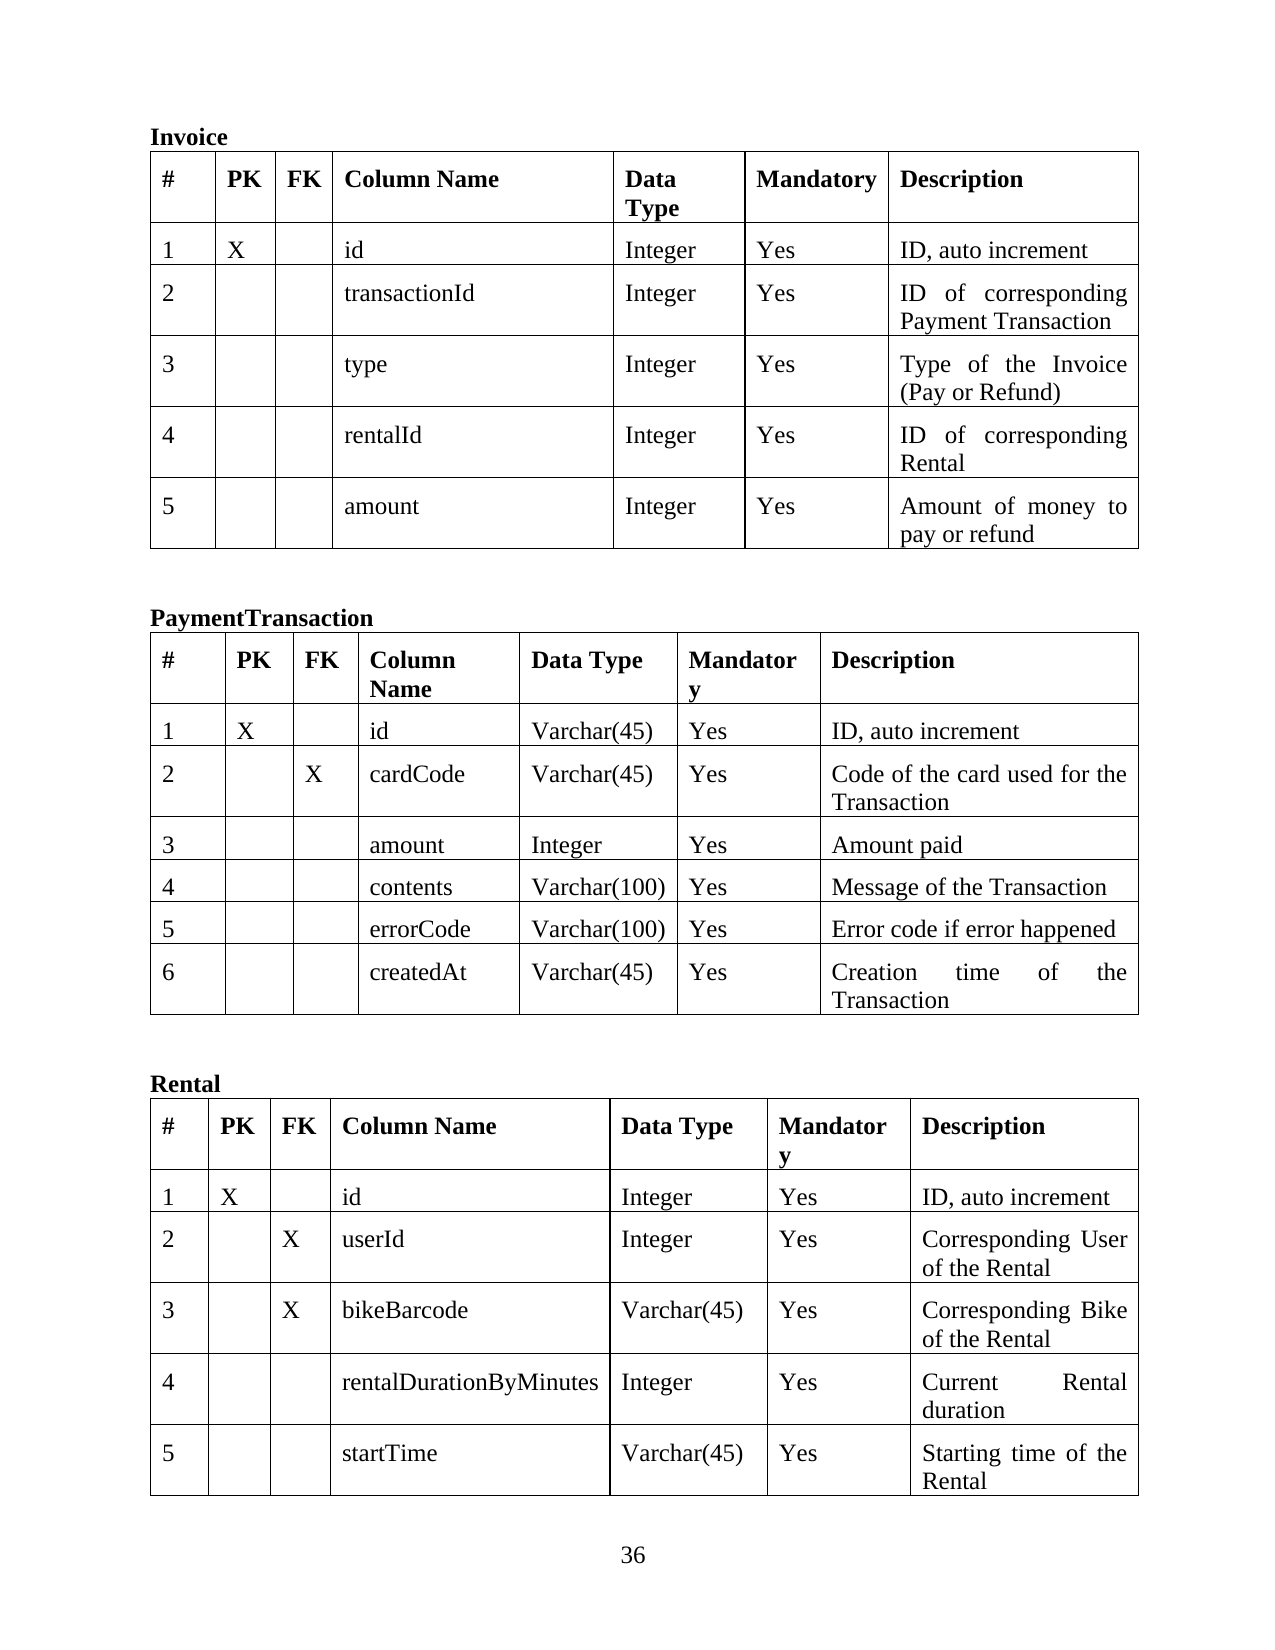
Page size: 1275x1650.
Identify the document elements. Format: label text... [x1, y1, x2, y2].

table_header Data Type [614, 152, 744, 222]
table_cell [294, 902, 358, 943]
table_header Description [889, 152, 1138, 222]
table_cell createdAt [359, 944, 519, 1014]
table_header Column Name [359, 633, 519, 703]
table_header Data Type [611, 1099, 767, 1169]
text Invoice [150, 122, 1116, 151]
table_cell Yes [746, 265, 888, 335]
table_cell cardCode [359, 746, 519, 816]
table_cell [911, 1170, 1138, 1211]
table_cell rentalId [333, 407, 613, 477]
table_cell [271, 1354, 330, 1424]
table_cell 6 [151, 944, 225, 1014]
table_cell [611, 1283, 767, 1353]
table_cell [226, 860, 293, 901]
text PaymentTransaction [150, 603, 1116, 632]
table_cell 2 [151, 265, 215, 335]
table_cell Yes [746, 407, 888, 477]
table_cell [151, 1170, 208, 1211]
table_cell Amount of money to pay or refund [889, 478, 1138, 548]
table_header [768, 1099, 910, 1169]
table_cell Yes [678, 746, 820, 816]
table_header Mandatory [678, 633, 820, 703]
table_header Column Name [333, 152, 613, 222]
table_header PK [209, 1099, 270, 1169]
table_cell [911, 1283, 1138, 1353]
table_cell id [359, 704, 519, 745]
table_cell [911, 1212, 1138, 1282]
table_header # [151, 1099, 208, 1169]
table_header Description [821, 633, 1138, 703]
table_cell Integer [520, 817, 677, 858]
table_cell 3 [151, 817, 225, 858]
table_cell [226, 746, 293, 816]
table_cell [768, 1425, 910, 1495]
table_cell Yes [678, 704, 820, 745]
table_cell Yes [678, 860, 820, 901]
table_cell [276, 265, 332, 335]
table_cell contents [359, 860, 519, 901]
table_cell Varchar(45) [520, 704, 677, 745]
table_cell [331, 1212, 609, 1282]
table_cell transactionId [333, 265, 613, 335]
table_cell amount [333, 478, 613, 548]
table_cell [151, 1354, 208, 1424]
table_cell 5 [151, 478, 215, 548]
table_cell Varchar(100) [520, 860, 677, 901]
table_cell Code of the card used for the Transaction [821, 746, 1138, 816]
table_cell [276, 478, 332, 548]
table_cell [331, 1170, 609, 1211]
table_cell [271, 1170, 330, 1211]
table_header Mandatory [746, 152, 888, 222]
table_cell Creation time of the Transaction [821, 944, 1138, 1014]
table_cell 5 [151, 902, 225, 943]
table_cell 2 [151, 746, 225, 816]
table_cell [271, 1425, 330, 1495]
table_cell Varchar(100) [520, 902, 677, 943]
table_cell Message of the Transaction [821, 860, 1138, 901]
text Rental [150, 1069, 1116, 1098]
table_cell [294, 704, 358, 745]
table_cell X [216, 223, 275, 264]
table_header # [151, 633, 225, 703]
table_cell X [226, 704, 293, 745]
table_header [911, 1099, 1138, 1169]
table_cell 3 [151, 336, 215, 406]
table_cell Yes [678, 902, 820, 943]
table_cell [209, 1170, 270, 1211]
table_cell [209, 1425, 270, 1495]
table_cell Yes [678, 817, 820, 858]
table_cell Integer [614, 223, 744, 264]
table_cell ID of corresponding Payment Transaction [889, 265, 1138, 335]
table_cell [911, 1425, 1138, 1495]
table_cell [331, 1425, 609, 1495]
table_cell Yes [746, 223, 888, 264]
table_cell [226, 944, 293, 1014]
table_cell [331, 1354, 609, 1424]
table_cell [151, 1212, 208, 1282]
table_cell Type of the Invoice (Pay or Refund) [889, 336, 1138, 406]
table_cell Varchar(45) [520, 944, 677, 1014]
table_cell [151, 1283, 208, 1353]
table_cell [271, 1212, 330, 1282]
table_cell 4 [151, 407, 215, 477]
table_cell [216, 265, 275, 335]
table_cell [226, 902, 293, 943]
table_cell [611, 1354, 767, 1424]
table_cell Error code if error happened [821, 902, 1138, 943]
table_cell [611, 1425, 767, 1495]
table_cell [294, 944, 358, 1014]
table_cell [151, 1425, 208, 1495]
table_cell [276, 223, 332, 264]
table_cell [216, 478, 275, 548]
table_cell errorCode [359, 902, 519, 943]
table_cell [294, 817, 358, 858]
table_header # [151, 152, 215, 222]
table_cell [276, 407, 332, 477]
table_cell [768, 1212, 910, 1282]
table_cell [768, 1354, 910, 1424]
table_cell Integer [614, 407, 744, 477]
table_cell 1 [151, 223, 215, 264]
table_header FK [294, 633, 358, 703]
table_header PK [216, 152, 275, 222]
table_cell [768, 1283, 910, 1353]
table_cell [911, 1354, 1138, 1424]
table_header FK [271, 1099, 330, 1169]
table_header FK [276, 152, 332, 222]
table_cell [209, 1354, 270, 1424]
table_cell [216, 336, 275, 406]
table_cell 4 [151, 860, 225, 901]
table_cell Yes [746, 336, 888, 406]
table_cell Integer [614, 478, 744, 548]
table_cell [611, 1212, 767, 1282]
table_cell Integer [614, 336, 744, 406]
table_cell Yes [678, 944, 820, 1014]
table_cell [216, 407, 275, 477]
table_cell type [333, 336, 613, 406]
table_header Data Type [520, 633, 677, 703]
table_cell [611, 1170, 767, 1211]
table_cell Amount paid [821, 817, 1138, 858]
table_cell Varchar(45) [520, 746, 677, 816]
table_cell ID, auto increment [889, 223, 1138, 264]
table_header PK [226, 633, 293, 703]
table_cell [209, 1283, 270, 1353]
table_cell amount [359, 817, 519, 858]
table_cell X [294, 746, 358, 816]
table_cell [226, 817, 293, 858]
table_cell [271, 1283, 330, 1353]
table_cell ID of corresponding Rental [889, 407, 1138, 477]
table_cell [276, 336, 332, 406]
table_cell [294, 860, 358, 901]
table_cell Integer [614, 265, 744, 335]
table_cell Yes [746, 478, 888, 548]
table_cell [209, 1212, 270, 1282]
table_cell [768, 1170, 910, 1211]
table_cell id [333, 223, 613, 264]
table_cell 1 [151, 704, 225, 745]
table_header Column Name [331, 1099, 609, 1169]
table_cell ID, auto increment [821, 704, 1138, 745]
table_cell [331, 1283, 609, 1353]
